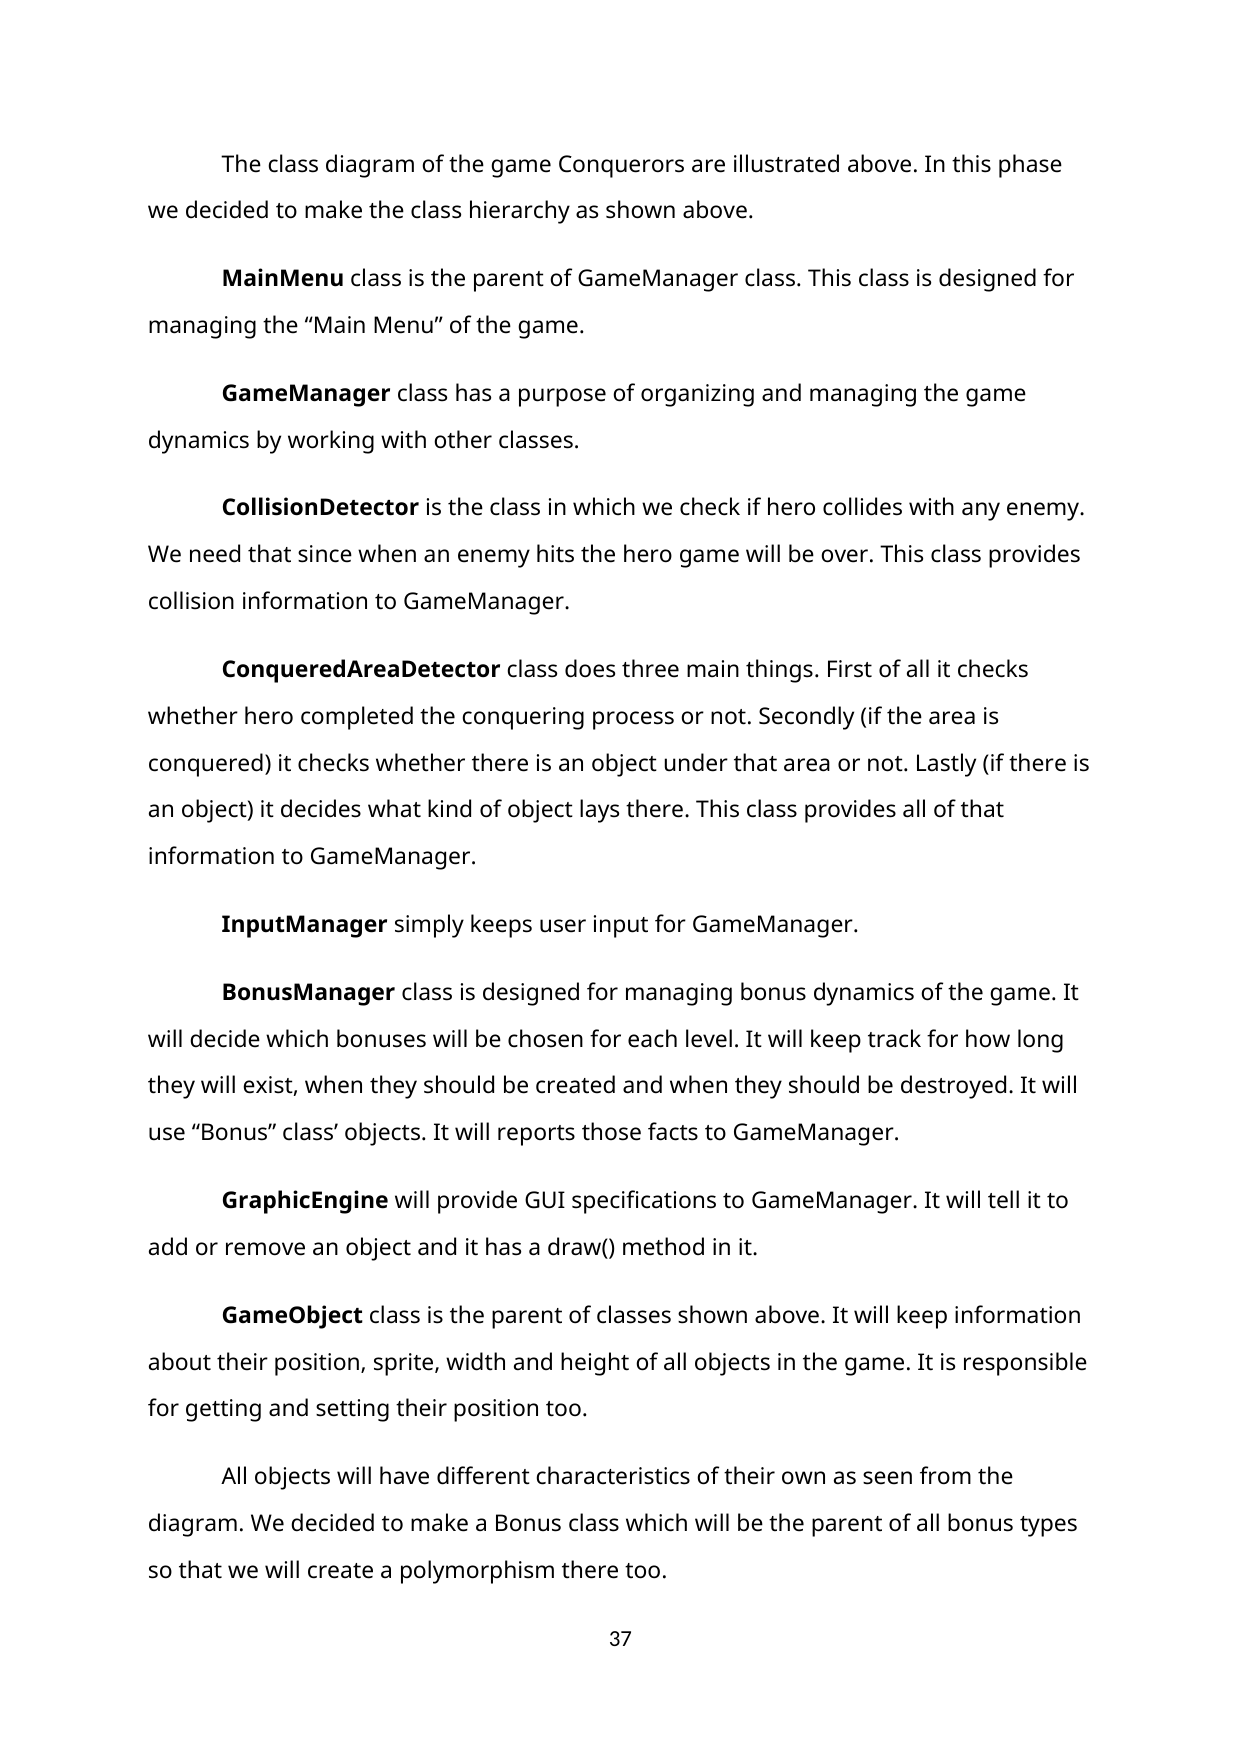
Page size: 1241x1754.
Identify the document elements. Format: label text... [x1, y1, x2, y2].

text GameObject class is the parent of classes shown above. It will keep information about their position, sprite, width and height of all objects in the game. It is responsible for getting and setting their position too. [148, 1299, 1093, 1424]
text MainMenu class is the parent of GameManager class. This class is designed for managing the “Main Menu” of the game. [148, 262, 1093, 340]
text BonusManager class is designed for managing bonus dynamics of the game. It will decide which bonuses will be chosen for each level. It will keep track for how long they will exist, when they should be created and when they should be destroyed. It will use “Bonus” class’ objects. It will reports those facts to GameManager. [148, 976, 1093, 1148]
text InputManager simply keeps user input for GameManager. [148, 908, 1093, 939]
text GraphicEngine will provide GUI specifications to GameManager. It will tell it to add or remove an object and it has a draw() method in it. [148, 1184, 1093, 1262]
text GameManager class has a purpose of organizing and managing the game dynamics by working with other classes. [148, 377, 1093, 455]
text All objects will have different characteristics of their own as seen from the diagram. We decided to make a Bonus class which will be the parent of all bonus types so that we will create a polymorphism there too. [148, 1460, 1093, 1585]
text The class diagram of the game Conquerors are illustrated above. In this phase we decided to make the class hierarchy as shown above. [148, 148, 1093, 226]
text CollisionDetector is the class in which we check if hero collides with any enemy. We need that since when an enemy hits the hero game will be over. This class provides collision information to GameManager. [148, 491, 1093, 616]
text ConqueredAreaDetector class does three main things. First of all it checks whether hero completed the conquering process or not. Secondly (if the area is conquered) it checks whether there is an object under that area or not. Lastly (if there is an object) it decides what kind of object lays there. This class provides all of that information to GameManager. [148, 653, 1093, 872]
